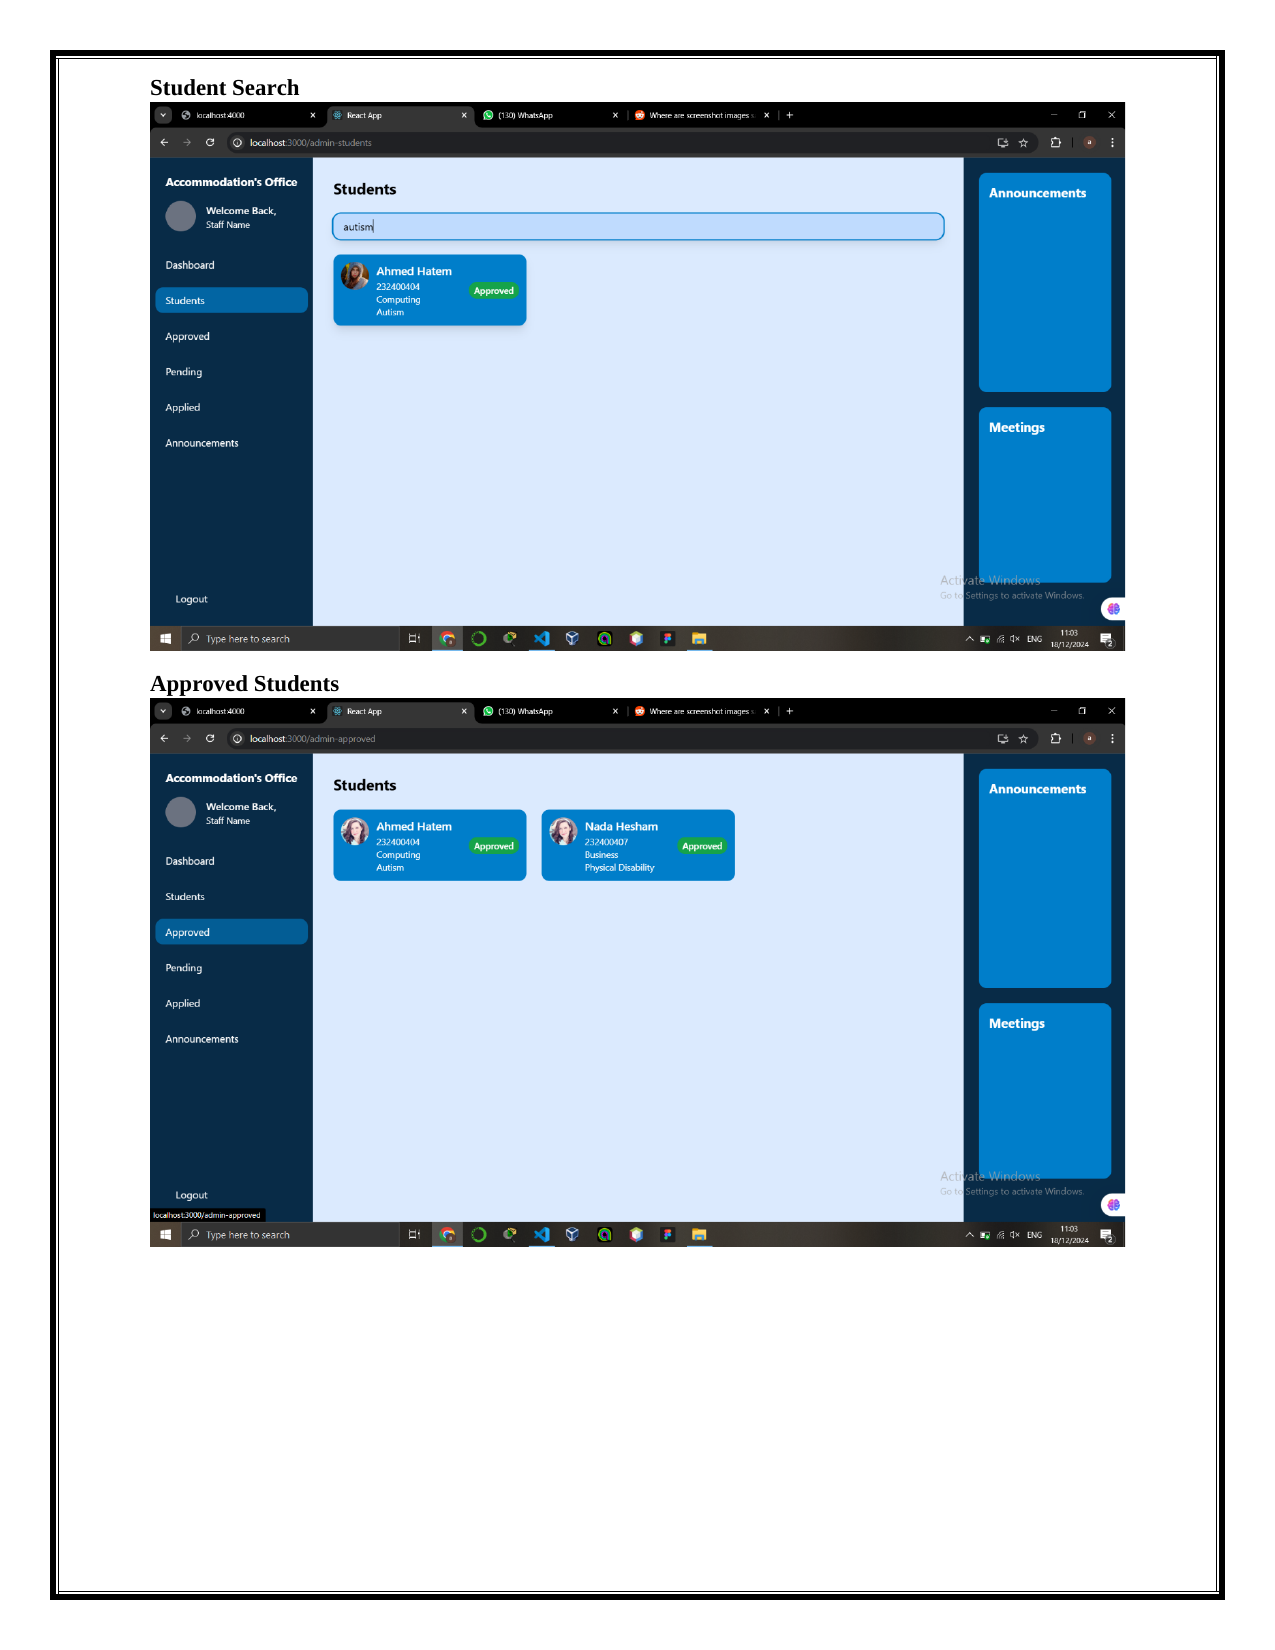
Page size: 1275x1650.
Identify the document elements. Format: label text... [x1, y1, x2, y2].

text Student Search [150, 74, 1125, 102]
text Approved Students [150, 670, 1125, 698]
picture [150, 102, 1125, 651]
picture [150, 698, 1125, 1247]
